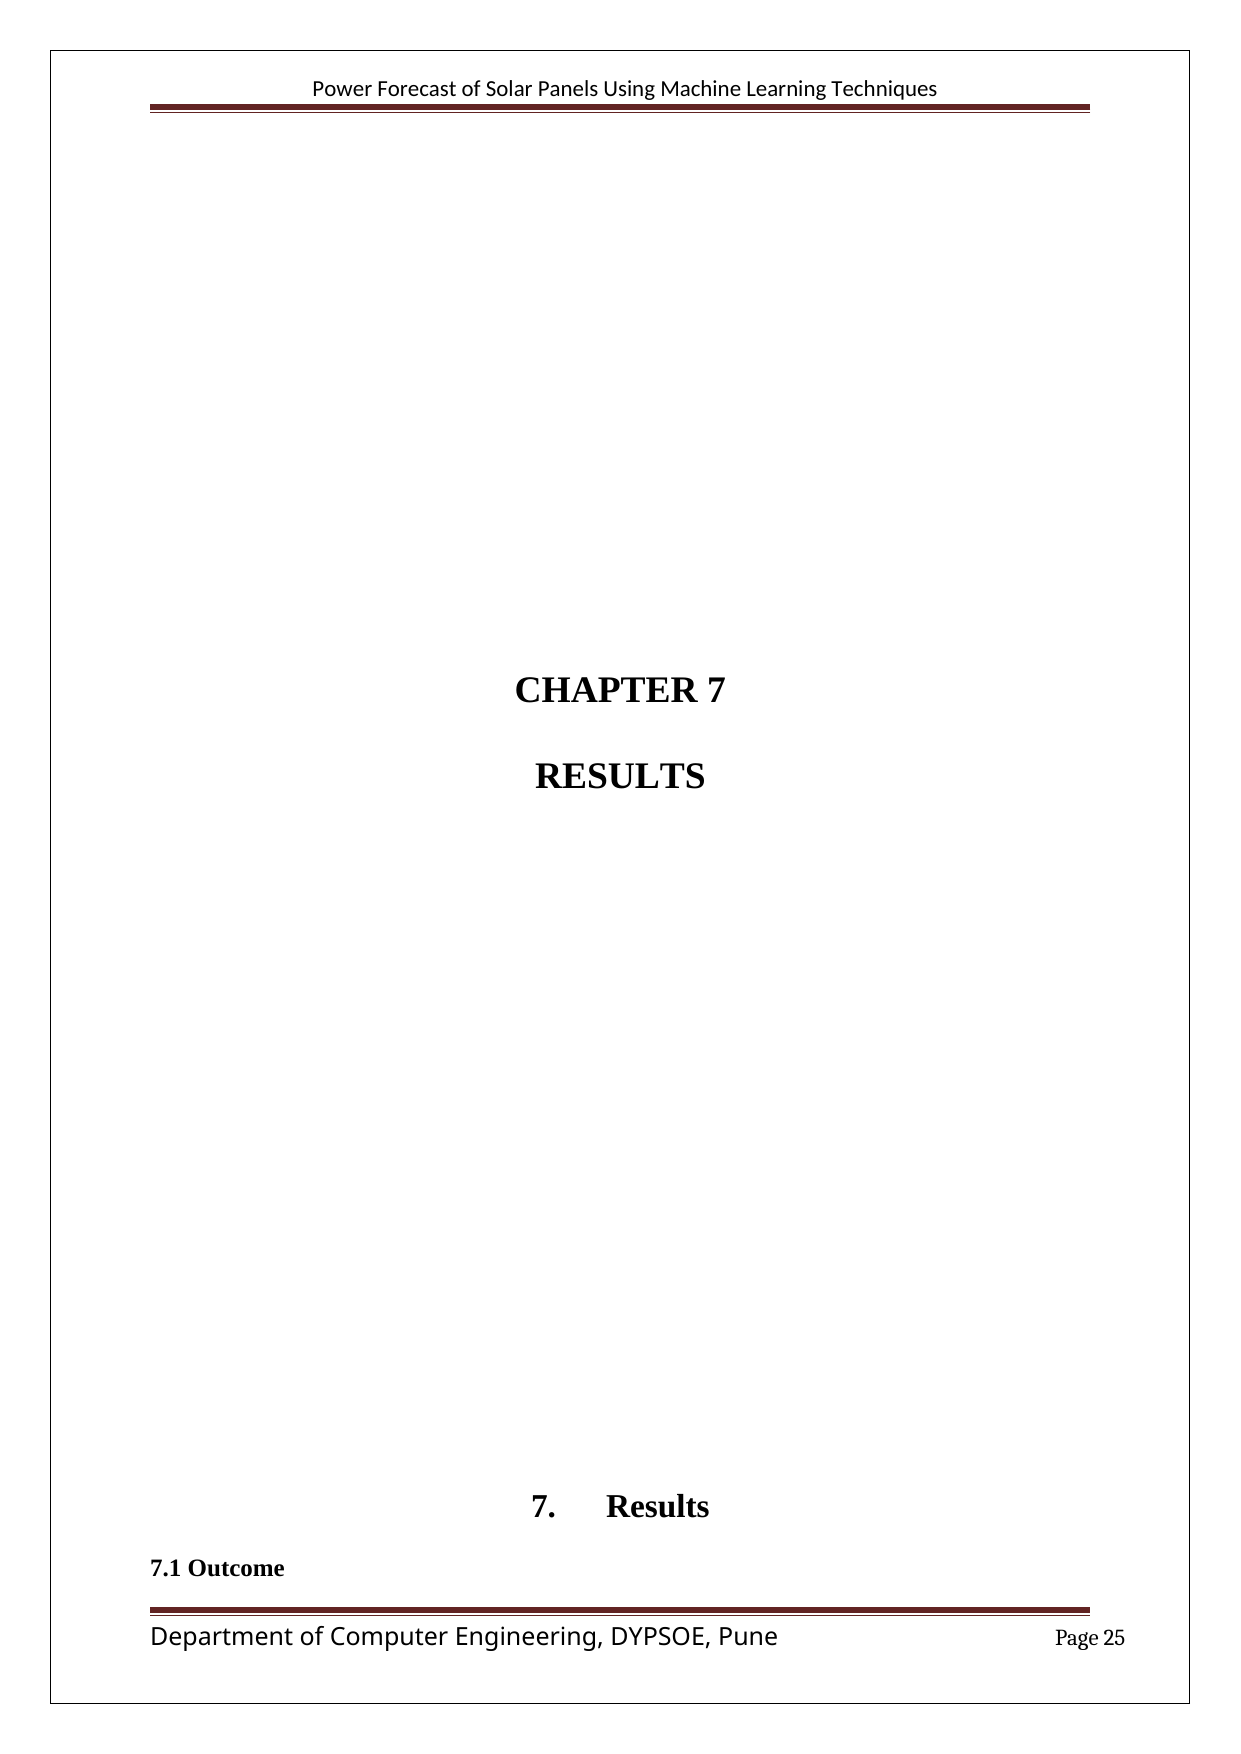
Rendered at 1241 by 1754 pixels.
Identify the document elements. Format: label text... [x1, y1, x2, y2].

text CHAPTER 7 [150, 667, 1090, 710]
text 7. Results [150, 1486, 1090, 1525]
text 7.1 Outcome [150, 1553, 1090, 1582]
text RESULTS [150, 753, 1090, 796]
